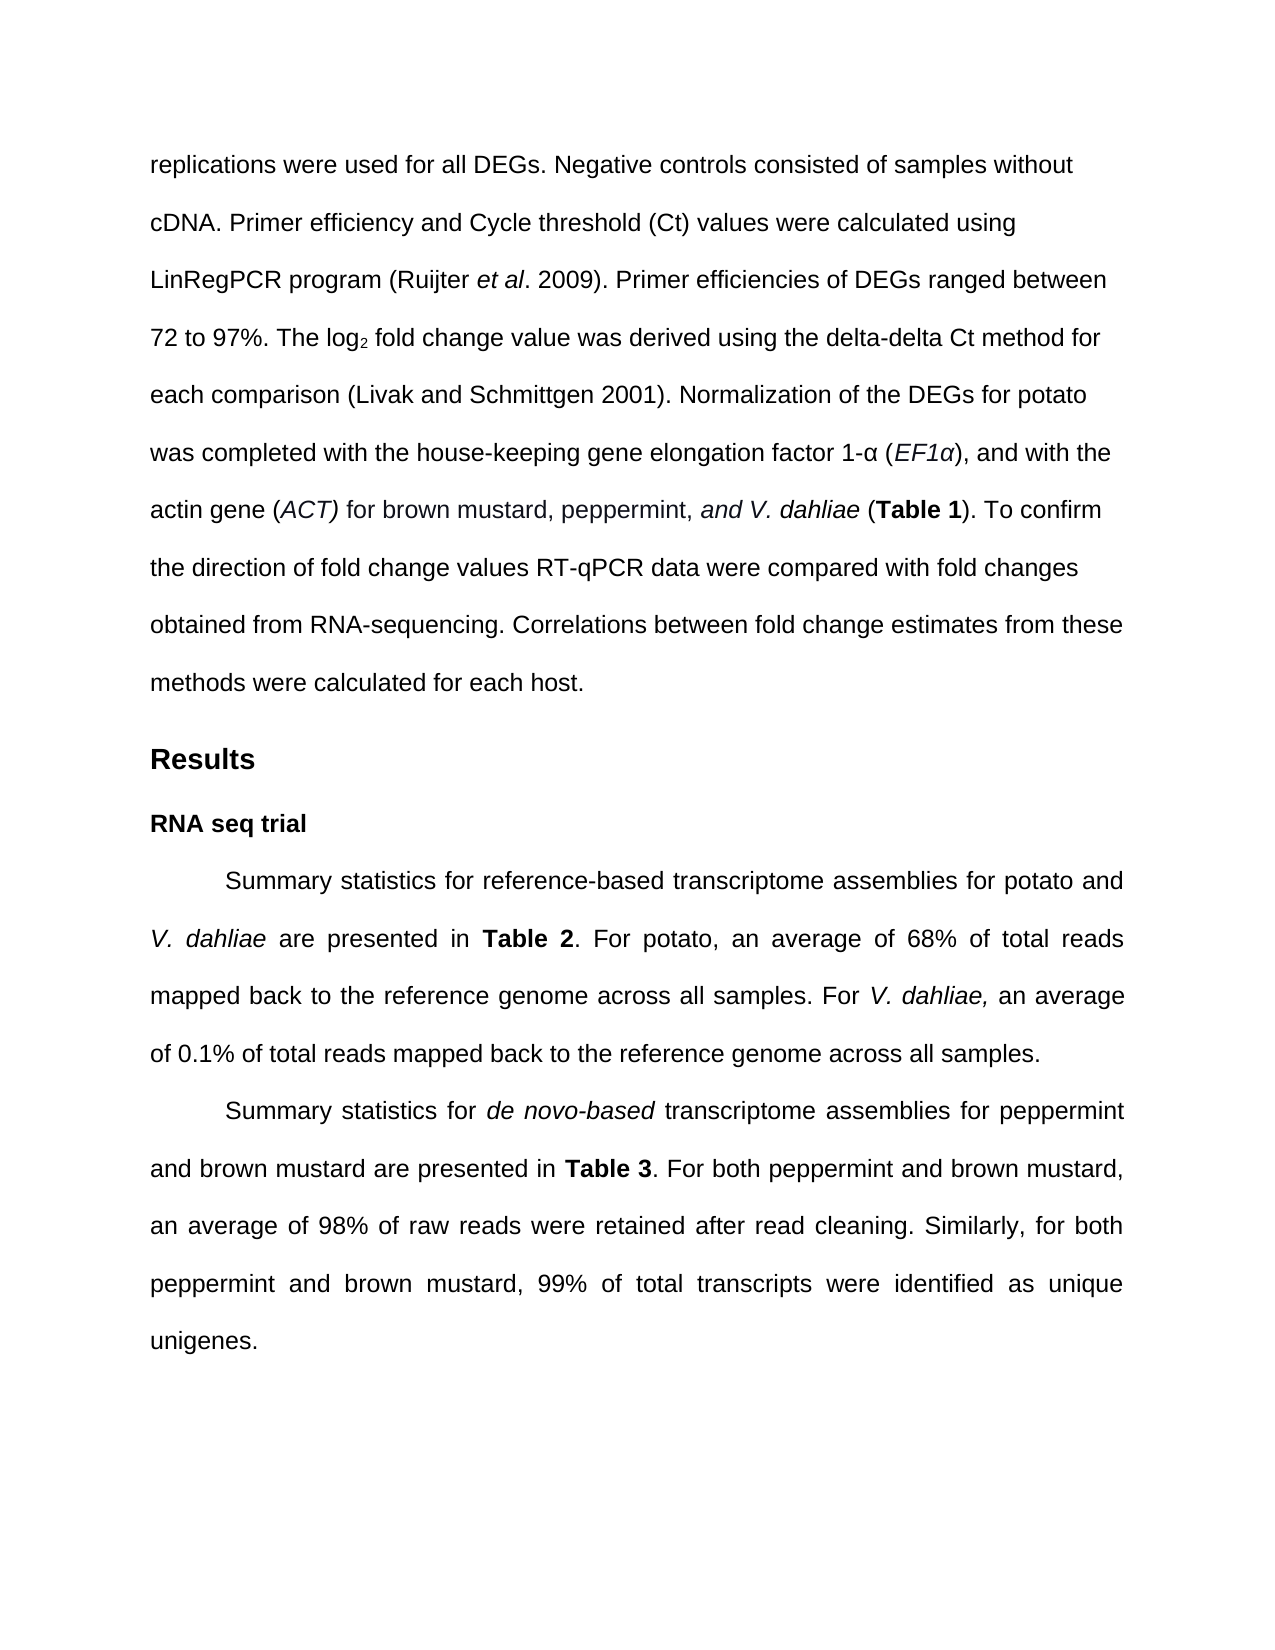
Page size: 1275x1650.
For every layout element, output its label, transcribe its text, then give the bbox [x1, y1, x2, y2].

text RNA seq trial [150, 809, 1125, 837]
text Summary statistics for de novo-based transcriptome assemblies for peppermint and brown mustard are presented in Table 3. For both peppermint and brown mustard, an average of 98% of raw reads were retained after read cleaning. Similarly, for both peppermint and brown mustard, 99% of total transcripts were identified as unique unigenes. [150, 1096, 1125, 1355]
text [150, 150, 1125, 696]
text Summary statistics for reference-based transcriptome assemblies for potato and V. dahliae are presented in Table 2. For potato, an average of 68% of total reads mapped back to the reference genome across all samples. For V. dahliae, an average of 0.1% of total reads mapped back to the reference genome across all samples. [150, 866, 1125, 1067]
text Results [150, 742, 1125, 775]
